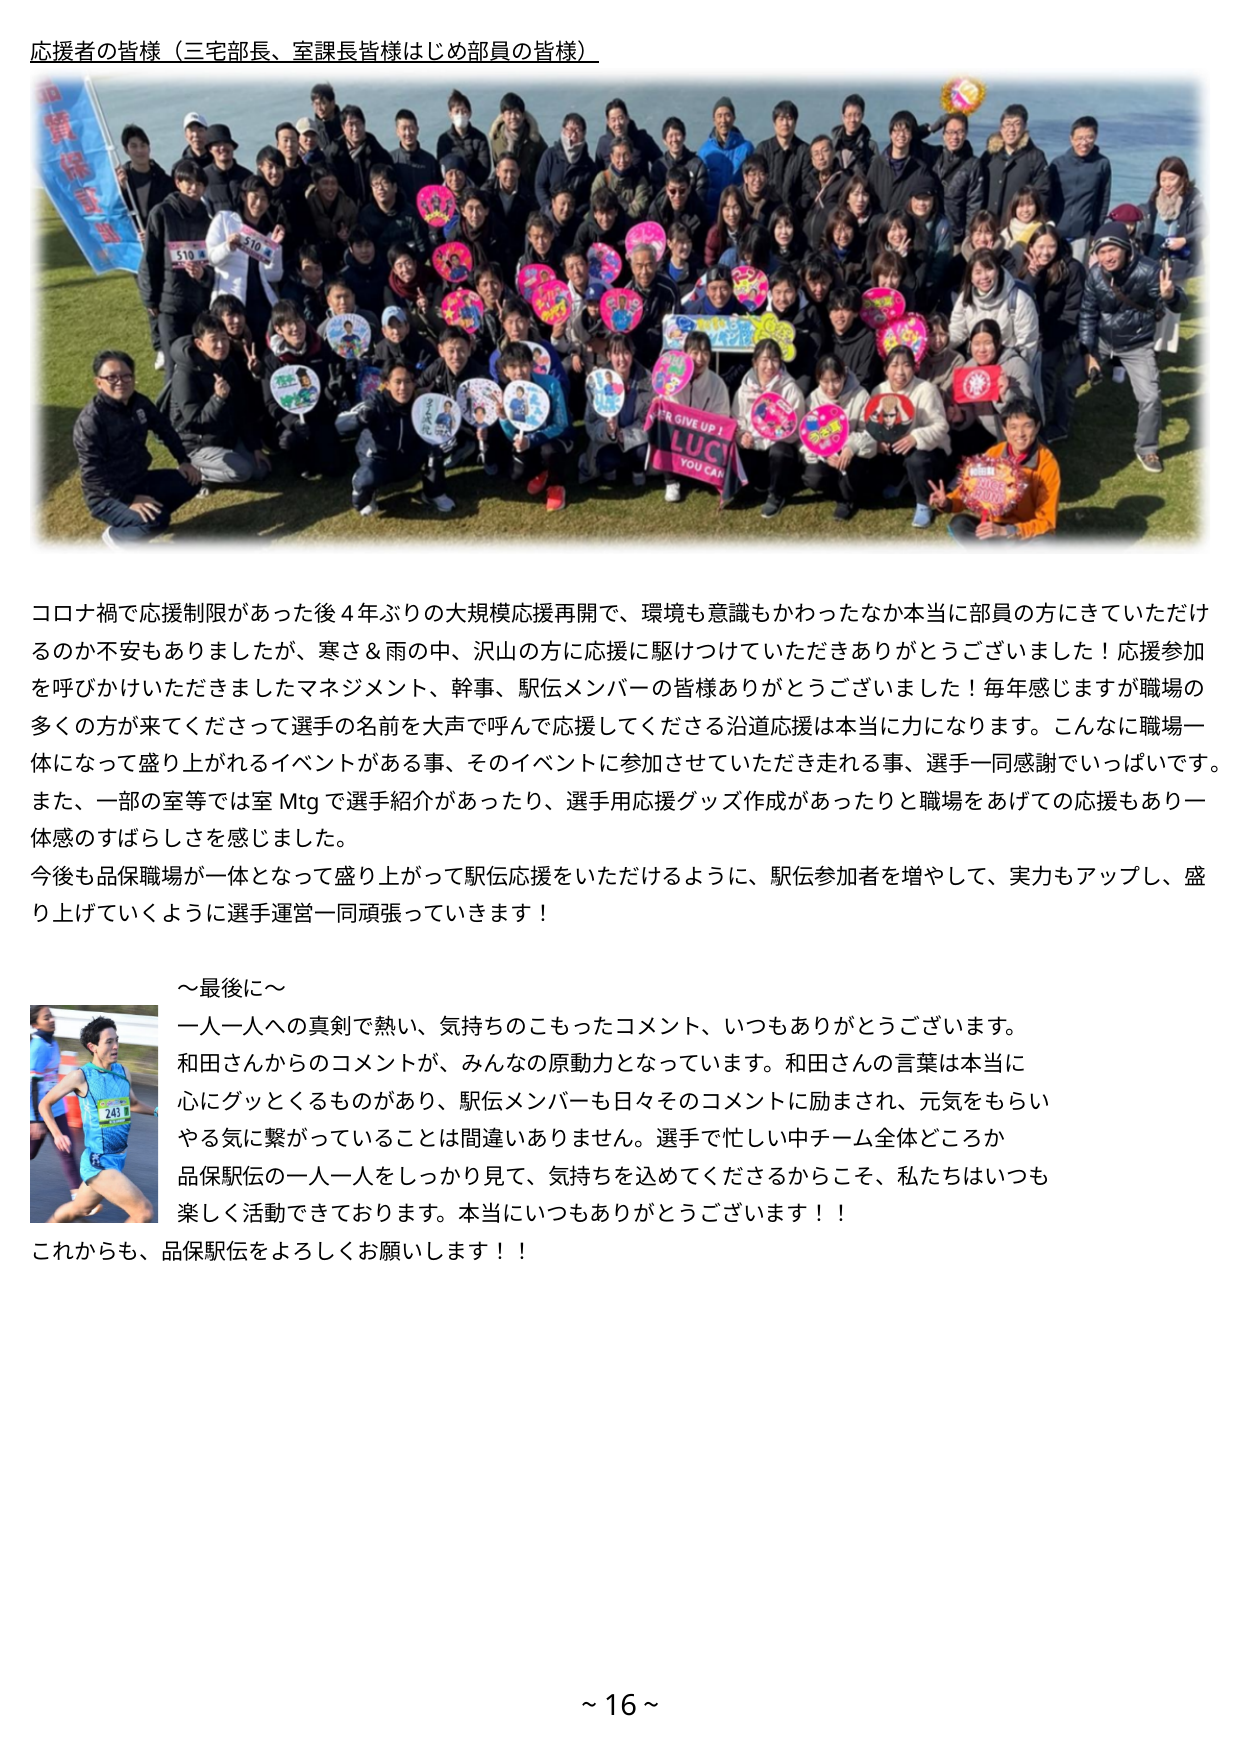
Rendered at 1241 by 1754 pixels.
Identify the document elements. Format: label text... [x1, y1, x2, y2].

text これからも、品保駅伝をよろしくお願いします！！ [30, 1231, 1210, 1268]
text コロナ禍で応援制限があった後4年ぶりの大規模応援再開で、環境も意識もかわったなか本当に部員の方にきていただけるのか不安もありましたが、寒さ＆雨の中、沢山の方に応援に駆けつけていただきありがとうございました！応援参加を呼びかけいただきましたマネジメント、幹事、駅伝メンバーの皆様ありがとうございました！毎年感じますが職場の多くの方が来てくださって選手の名前を大声で呼んで応援してくださる沿道応援は本当に力になります。こんなに職場一体になって盛り上がれるイベントがある事、そのイベントに参加させていただき走れる事、選手一同感謝でいっぱいです。また、一部の室等では室Mtgで選手紹介があったり、選手用応援グッズ作成があったりと職場をあげての応援もあり一体感のすばらしさを感じました。 [30, 593, 1210, 856]
text 一人一人への真剣で熱い、気持ちのこもったコメント、いつもありがとうございます。 [159, 1006, 1210, 1043]
text ～最後に～ [30, 968, 1210, 1006]
text 楽しく活動できております。本当にいつもありがとうございます！！ [30, 1193, 1210, 1231]
text 応援者の皆様（三宅部長、室課長皆様はじめ部員の皆様） [30, 31, 1210, 68]
text やる気に繋がっていることは間違いありません。選手で忙しい中チーム全体どころか [159, 1118, 1210, 1156]
picture [30, 1005, 159, 1223]
text 今後も品保職場が一体となって盛り上がって駅伝応援をいただけるように、駅伝参加者を増やして、実力もアップし、盛り上げていくように選手運営一同頑張っていきます！ [30, 856, 1210, 931]
text 品保駅伝の一人一人をしっかり見て、気持ちを込めてくださるからこそ、私たちはいつも [159, 1156, 1210, 1193]
text 和田さんからのコメントが、みんなの原動力となっています。和田さんの言葉は本当に [159, 1043, 1210, 1081]
picture [30, 68, 1210, 554]
text 心にグッとくるものがあり、駅伝メンバーも日々そのコメントに励まされ、元気をもらい [159, 1081, 1210, 1118]
